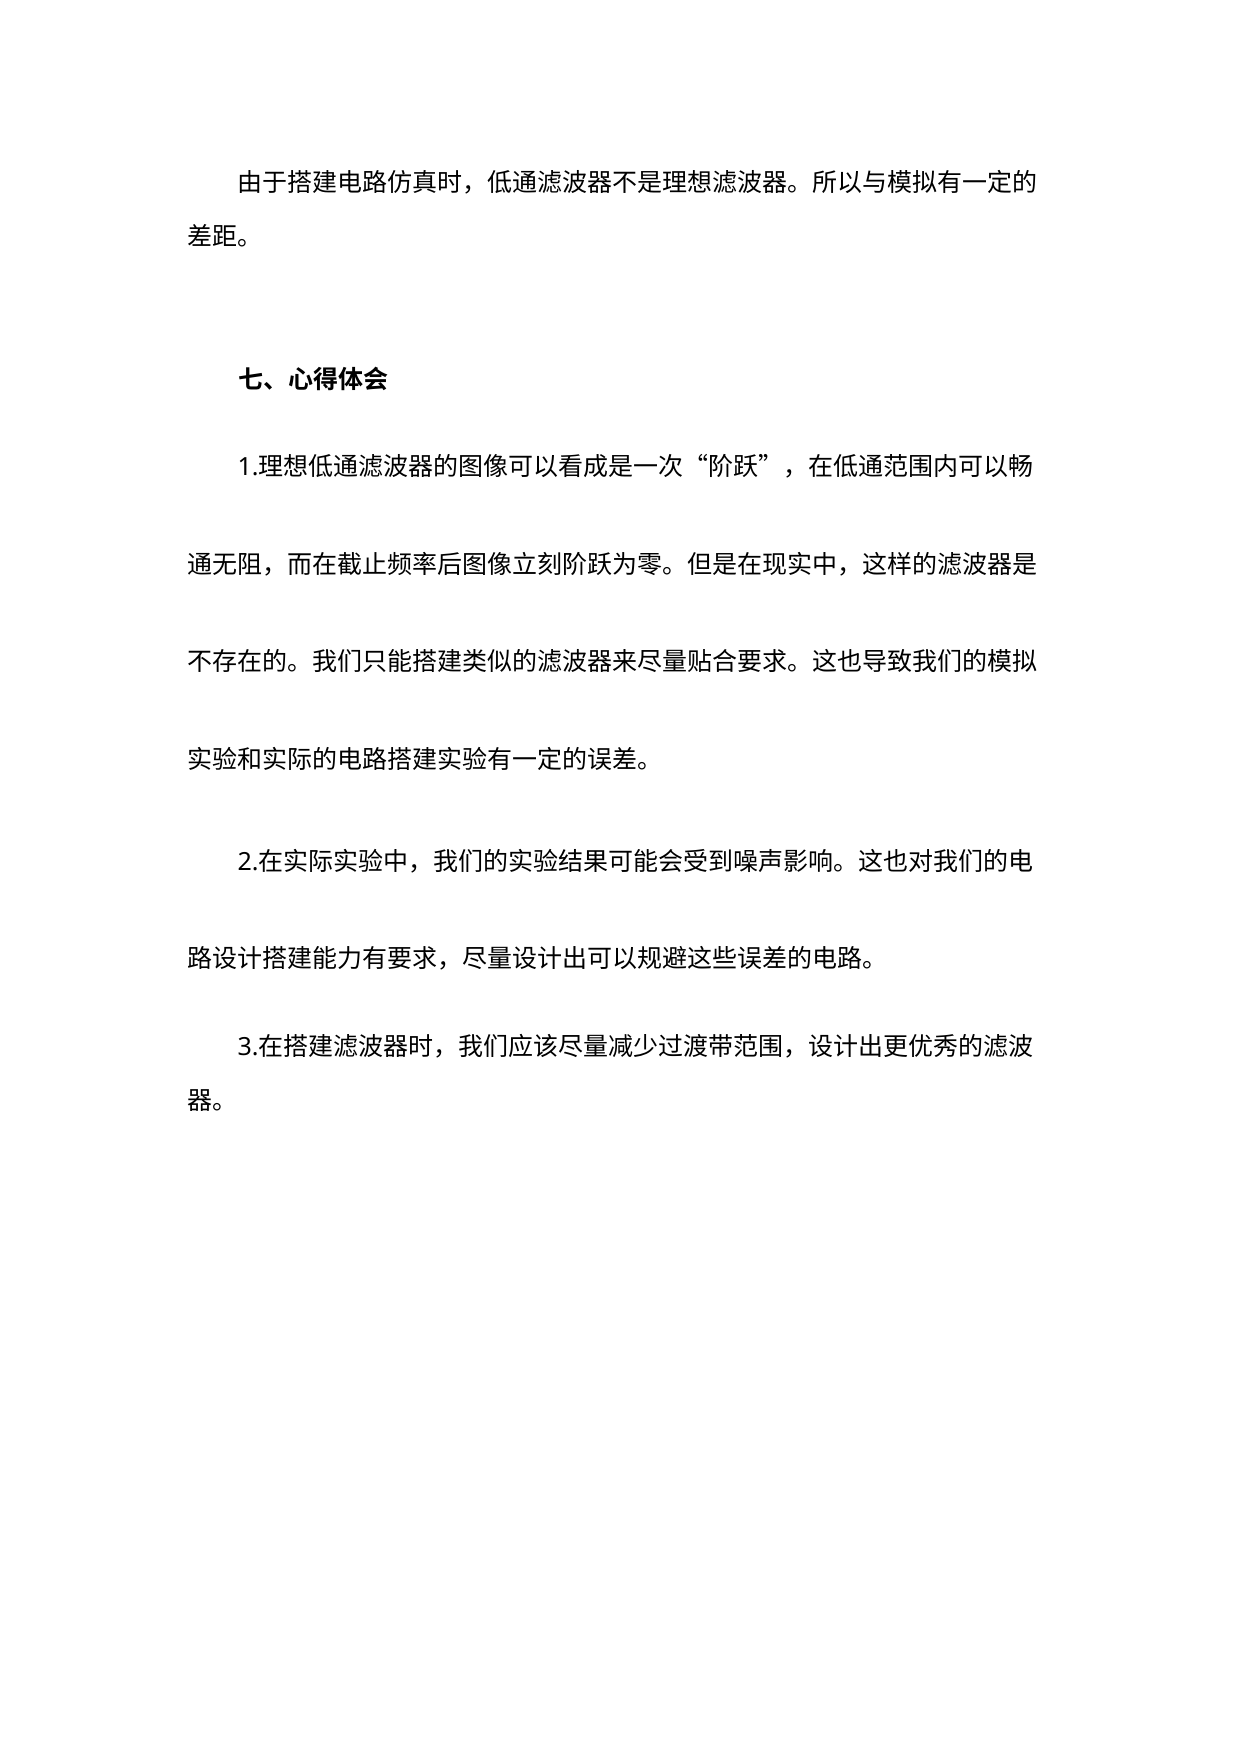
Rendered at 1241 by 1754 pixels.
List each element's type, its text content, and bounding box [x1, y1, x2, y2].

text 1.理想低通滤波器的图像可以看成是一次“阶跃”，在低通范围内可以畅通无阻，而在截止频率后图像立刻阶跃为零。但是在现实中，这样的滤波器是不存在的。我们只能搭建类似的滤波器来尽量贴合要求。这也导致我们的模拟实验和实际的电路搭建实验有一定的误差。 [187, 432, 1053, 790]
text 由于搭建电路仿真时，低通滤波器不是理想滤波器。所以与模拟有一定的差距。 [187, 162, 1053, 253]
text 七、心得体会 [187, 359, 1053, 396]
text 3.在搭建滤波器时，我们应该尽量减少过渡带范围，设计出更优秀的滤波器。 [187, 1026, 1053, 1117]
text 2.在实际实验中，我们的实验结果可能会受到噪声影响。这也对我们的电路设计搭建能力有要求，尽量设计出可以规避这些误差的电路。 [187, 827, 1053, 989]
